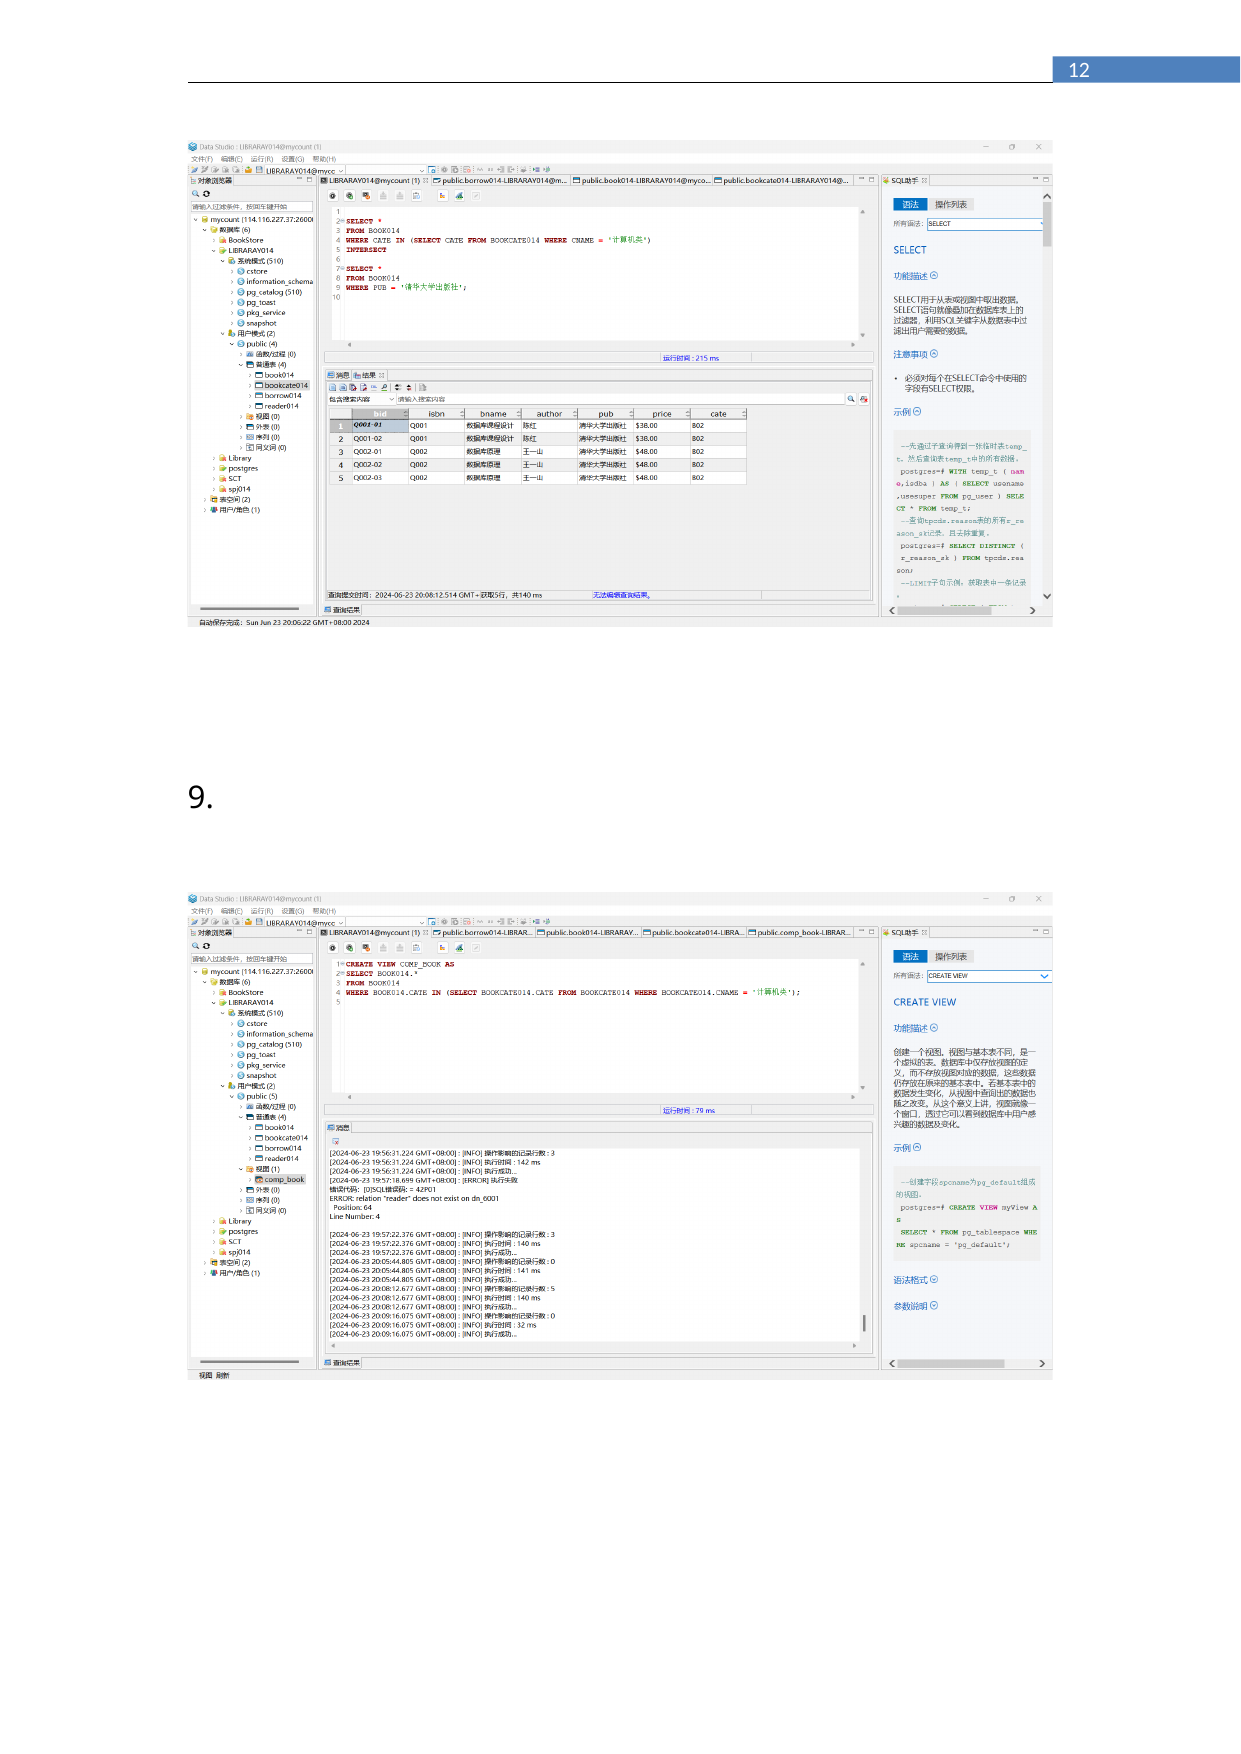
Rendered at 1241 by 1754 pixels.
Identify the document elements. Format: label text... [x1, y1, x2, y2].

picture [187, 892, 1053, 1380]
text 9. [187, 764, 1053, 829]
picture [187, 140, 1053, 627]
